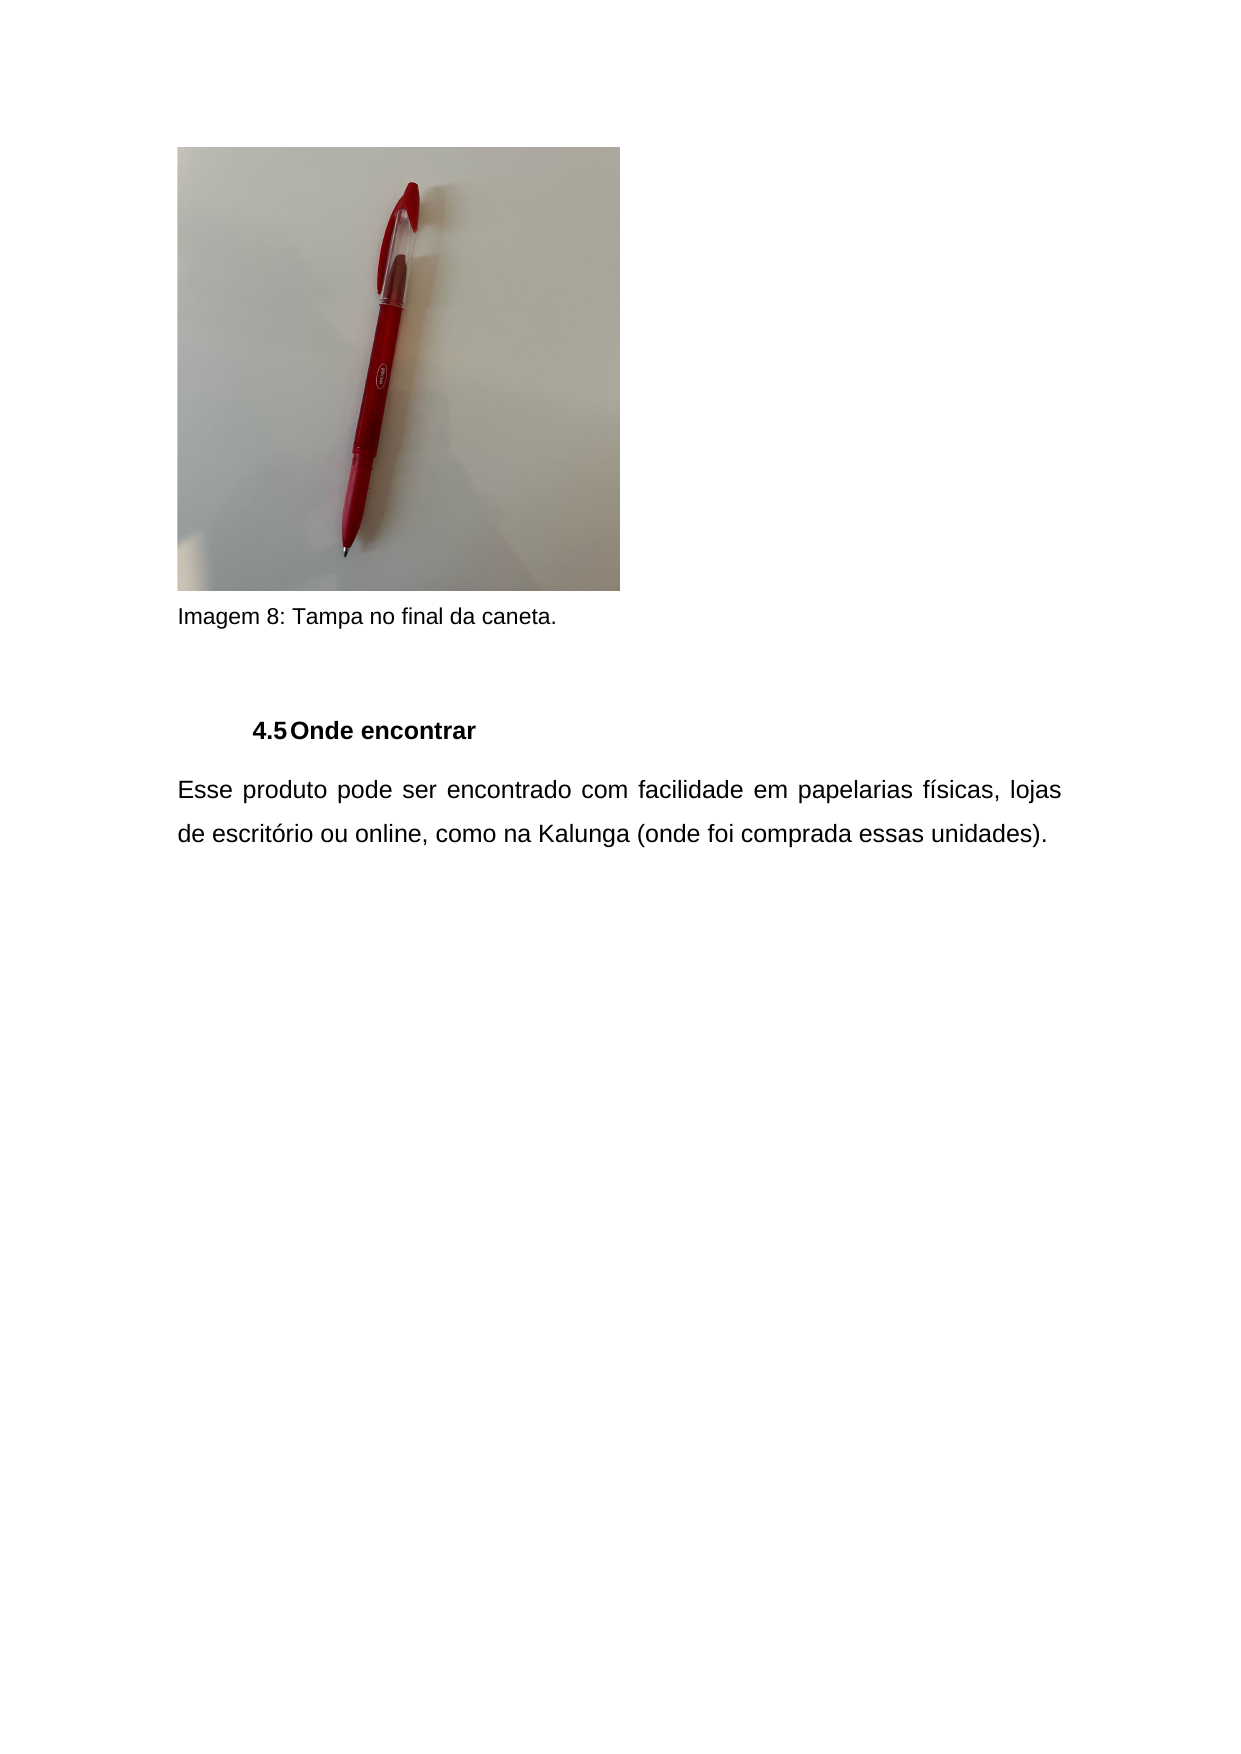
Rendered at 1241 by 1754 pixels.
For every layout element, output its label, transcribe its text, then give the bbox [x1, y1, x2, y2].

picture [177, 147, 620, 591]
subtitle Onde encontrar [252, 716, 1063, 744]
text Esse produto pode ser encontrado com facilidade em papelarias físicas, lojas de escritório ou online, como na Kalunga (onde foi comprada essas unidades). [177, 775, 1063, 847]
